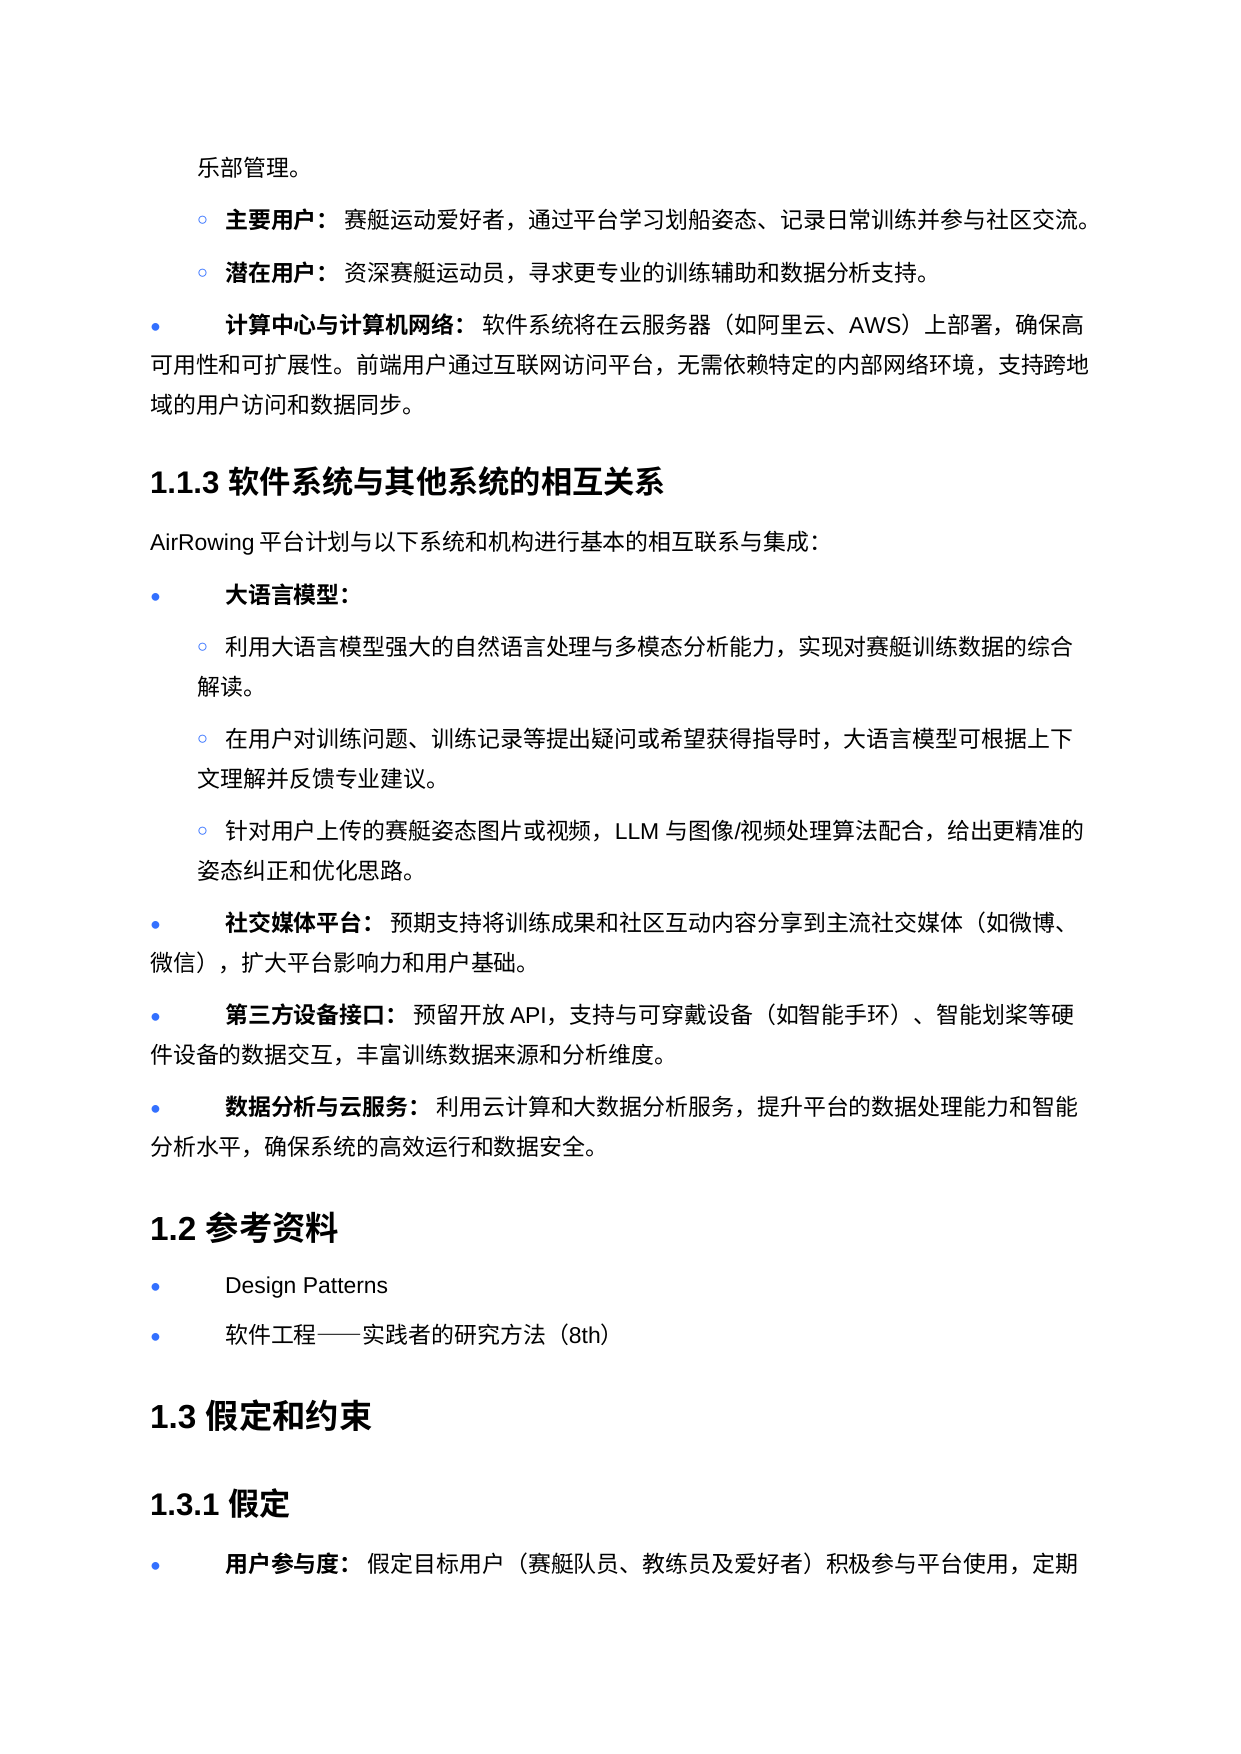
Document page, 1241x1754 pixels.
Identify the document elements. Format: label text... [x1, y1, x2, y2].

list 主要用户： 赛艇运动爱好者，通过平台学习划船姿态、记录日常训练并参与社区交流。 [197, 202, 1090, 236]
list 第三方设备接口： 预留开放API，支持与可穿戴设备（如智能手环）、智能划桨等硬件设备的数据交互，丰富训练数据来源和分析维度。 [150, 997, 1090, 1070]
list Design Patterns [150, 1272, 1090, 1299]
list 潜在用户： 资深赛艇运动员，寻求更专业的训练辅助和数据分析支持。 [197, 254, 1090, 288]
text 1.3.1 假定 [150, 1479, 1090, 1524]
list 在用户对训练问题、训练记录等提出疑问或希望获得指导时，大语言模型可根据上下文理解并反馈专业建议。 [197, 721, 1090, 794]
text AirRowing平台计划与以下系统和机构进行基本的相互联系与集成： [150, 524, 1090, 557]
text 1.2 参考资料 [150, 1202, 1090, 1250]
text 1.3 假定和约束 [150, 1390, 1090, 1438]
list 社交媒体平台： 预期支持将训练成果和社区互动内容分享到主流社交媒体（如微博、微信），扩大平台影响力和用户基础。 [150, 905, 1090, 978]
list 利用大语言模型强大的自然语言处理与多模态分析能力，实现对赛艇训练数据的综合解读。 [197, 629, 1090, 702]
list 针对用户上传的赛艇姿态图片或视频，LLM 与图像/视频处理算法配合，给出更精准的姿态纠正和优化思路。 [197, 813, 1090, 886]
list 软件工程——实践者的研究方法（8th） [150, 1317, 1090, 1350]
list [197, 150, 1090, 183]
list 计算中心与计算机网络： 软件系统将在云服务器（如阿里云、AWS）上部署，确保高可用性和可扩展性。前端用户通过互联网访问平台，无需依赖特定的内部网络环境，支持跨地域的用户访问和数据同步。 [150, 307, 1090, 420]
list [150, 1546, 1090, 1579]
list 大语言模型： [150, 576, 1090, 610]
text 1.1.3 软件系统与其他系统的相互关系 [150, 457, 1090, 503]
list 数据分析与云服务： 利用云计算和大数据分析服务，提升平台的数据处理能力和智能分析水平，确保系统的高效运行和数据安全。 [150, 1089, 1090, 1162]
